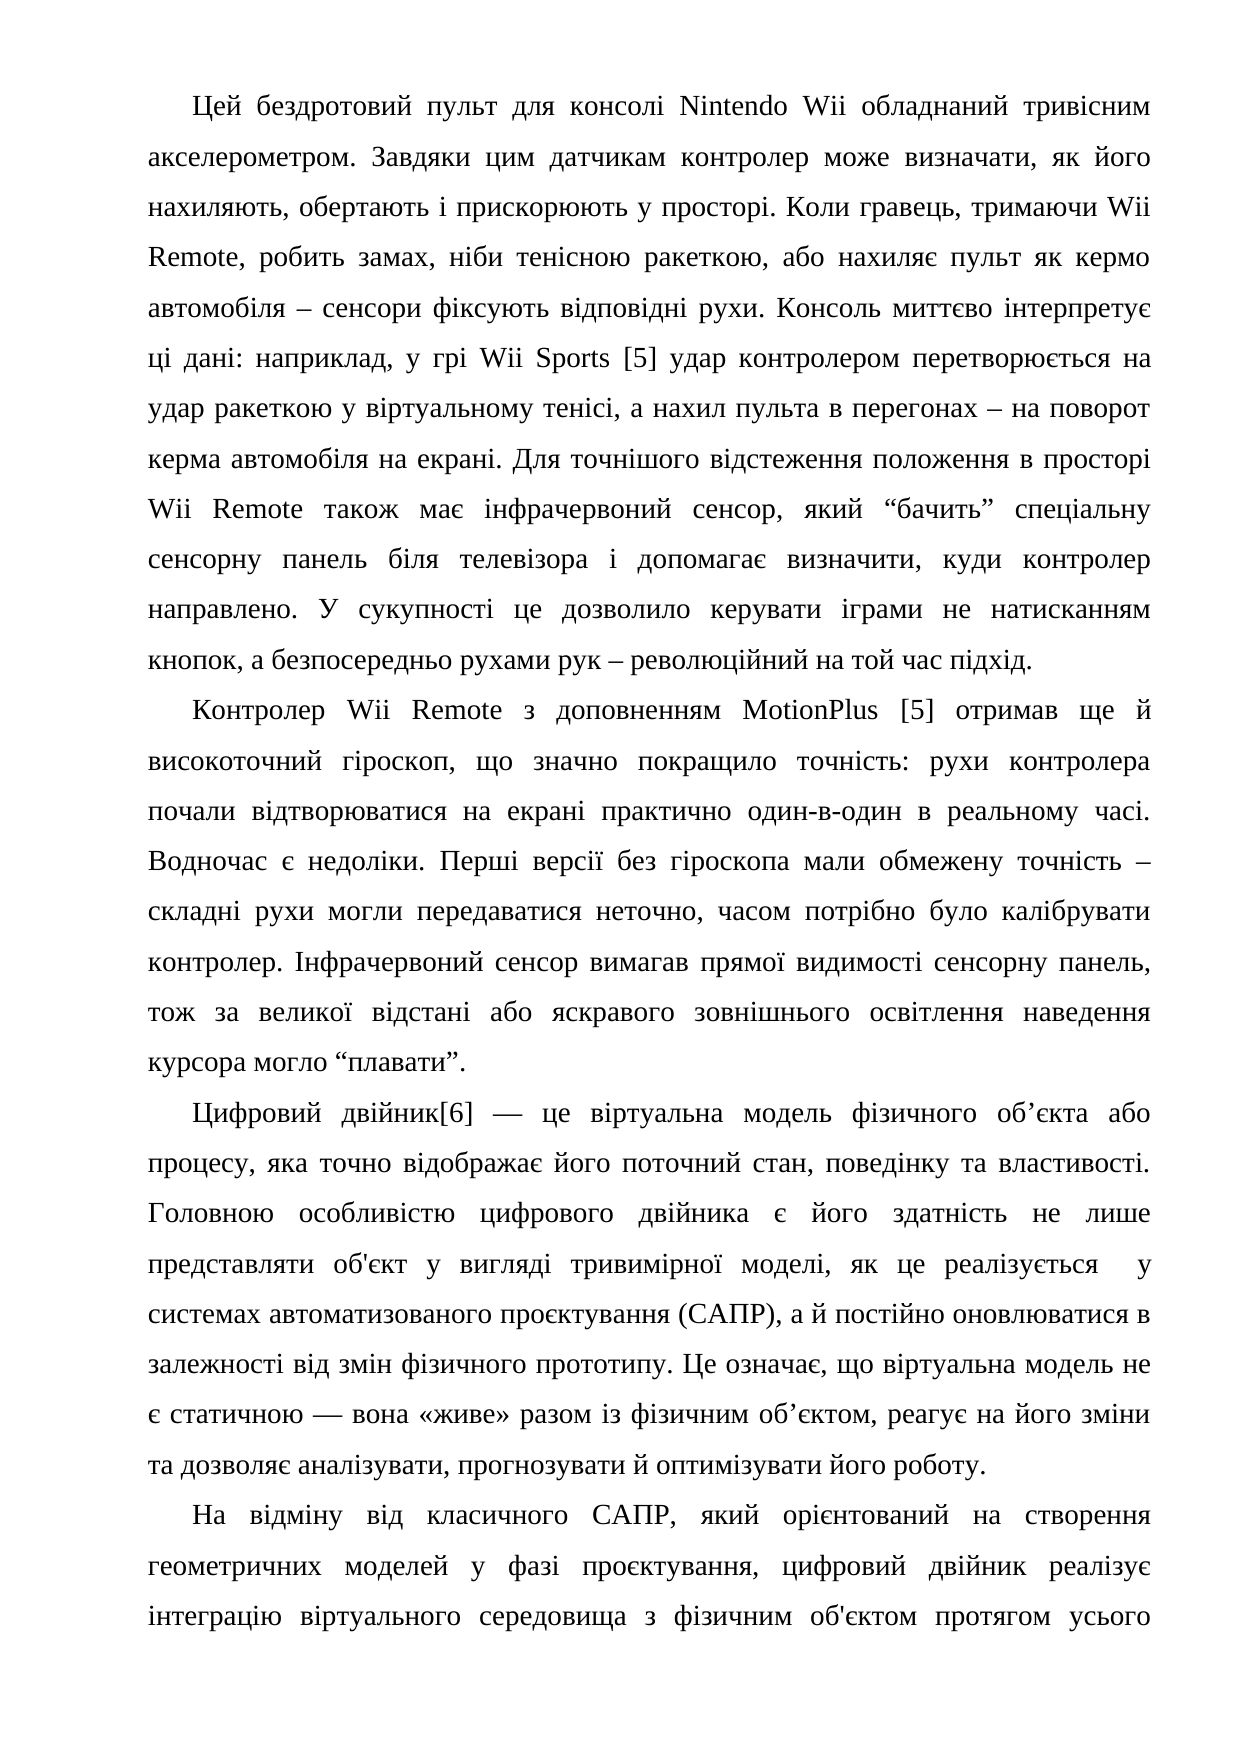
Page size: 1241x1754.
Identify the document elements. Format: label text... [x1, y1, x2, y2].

text Цифровий двійник[6] — це віртуальна модель фізичного об’єкта або процесу, яка точно відображає його поточний стан, поведінку та властивості. Головною особливістю цифрового двійника є його здатність не лише представляти об'єкт у вигляді тривимірної моделі, як це реалізується у системах автоматизованого проєктування (САПР), а й постійно оновлюватися в залежності від змін фізичного прототипу. Це означає, що віртуальна модель не є статичною — вона «живе» разом із фізичним об’єктом, реагує на його зміни та дозволяє аналізувати, прогнозувати й оптимізувати його роботу. [148, 1095, 1152, 1481]
text Контролер Wii Remote з доповненням MotionPlus [5] отримав ще й високоточний гіроскоп, що значно покращило точність: рухи контролера почали відтворюватися на екрані практично один-в-один в реальному часі. Водночас є недоліки. Перші версії без гіроскопа мали обмежену точність – складні рухи могли передаватися неточно, часом потрібно було калібрувати контролер. Інфрачервоний сенсор вимагав прямої видимості сенсорну панель, тож за великої відстані або яскравого зовнішнього освітлення наведення курсора могло “плавати”. [148, 692, 1152, 1078]
text Цей бездротовий пульт для консолі Nintendo Wii обладнаний тривісним акселерометром. Завдяки цим датчикам контролер може визначати, як його нахиляють, обертають і прискорюють у просторі. Коли гравець, тримаючи Wii Remote, робить замах, ніби тенісною ракеткою, або нахиляє пульт як кермо автомобіля – сенсори фіксують відповідні рухи. Консоль миттєво інтерпретує ці дані: наприклад, у грі Wii Sports [5] удар контролером перетворюється на удар ракеткою у віртуальному тенісі, а нахил пульта в перегонах – на поворот керма автомобіля на екрані. Для точнішого відстеження положення в просторі Wii Remote також має інфрачервоний сенсор, який “бачить” спеціальну сенсорну панель біля телевізора і допомагає визначити, куди контролер направлено. У сукупності це дозволило керувати іграми не натисканням кнопок, а безпосередньо рухами рук – революційний на той час підхід. [148, 88, 1152, 676]
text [148, 1497, 1152, 1631]
